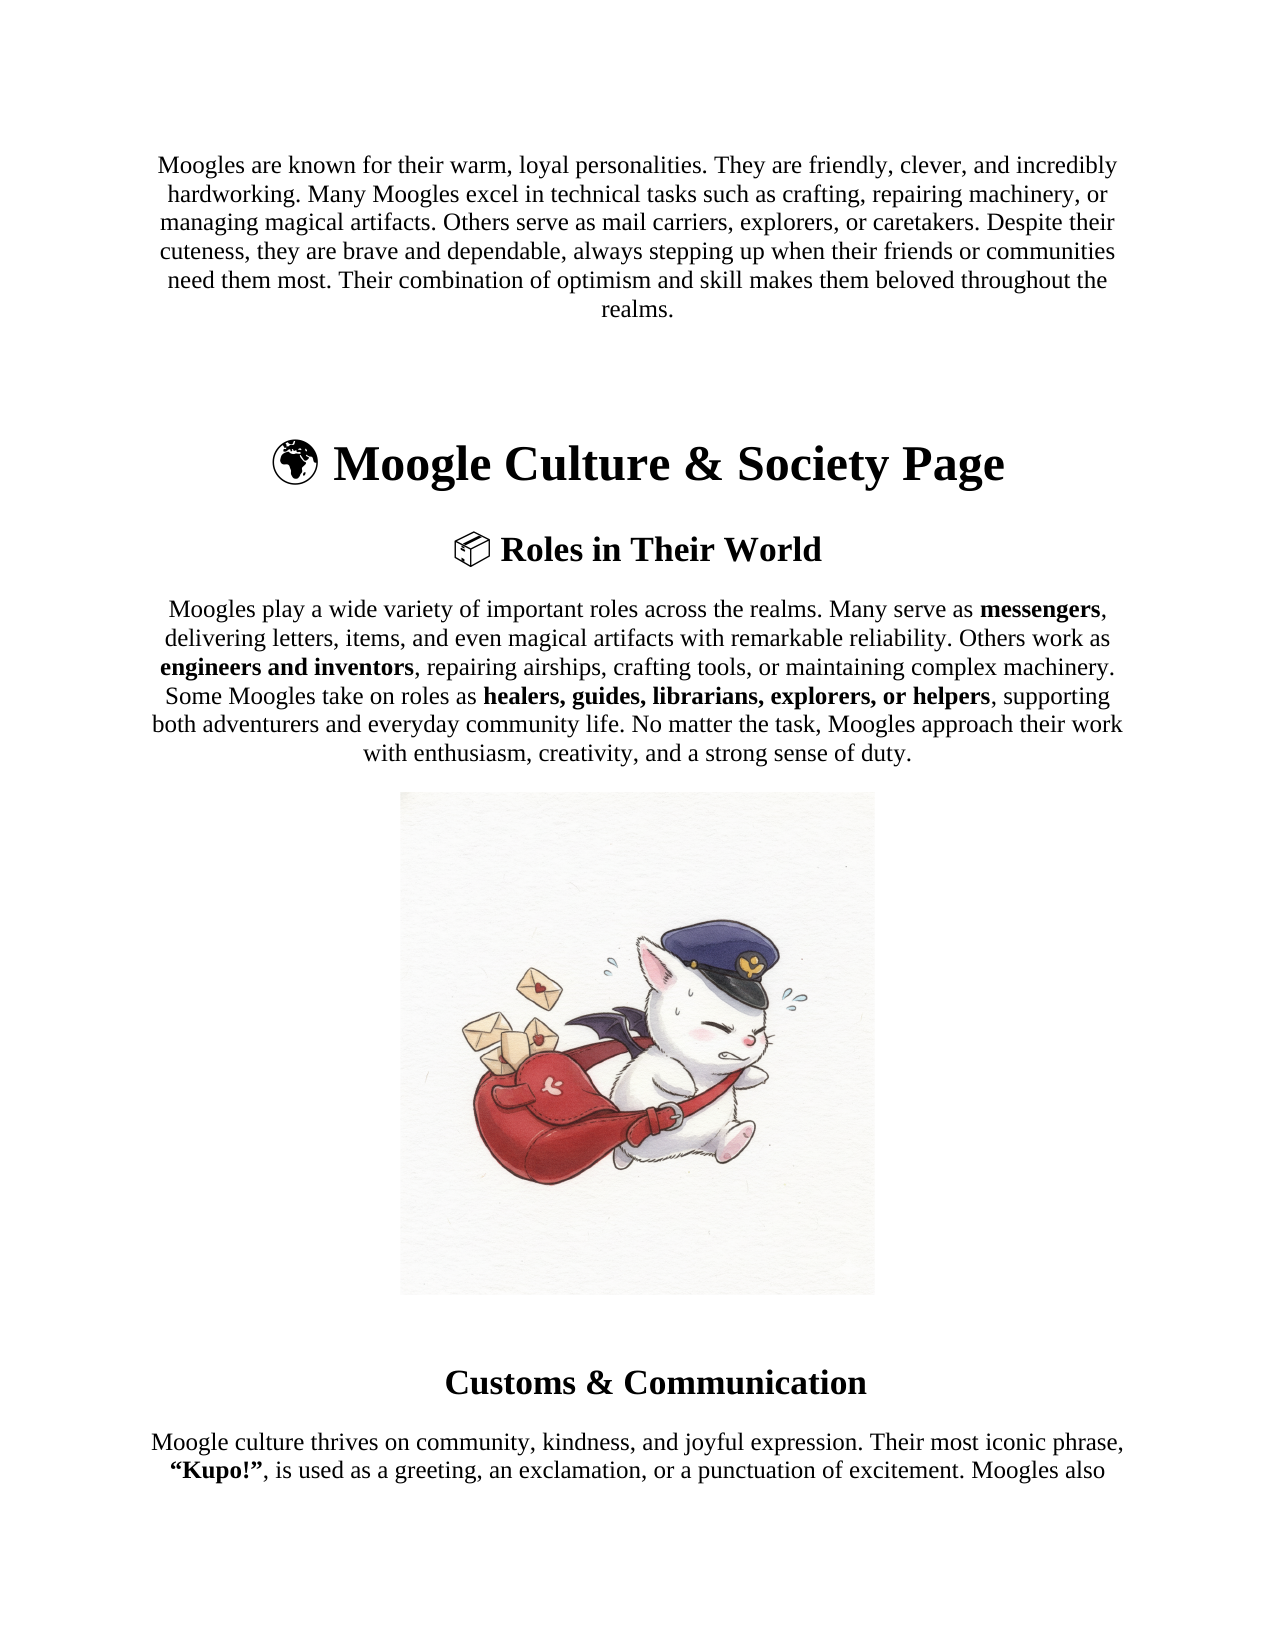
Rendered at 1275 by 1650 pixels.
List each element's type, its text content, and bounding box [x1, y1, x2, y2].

subtitle 💬 Customs & Communication [150, 1361, 1125, 1402]
text Moogles play a wide variety of important roles across the realms. Many serve as messengers, delivering letters, items, and even magical artifacts with remarkable reliability. Others work as engineers and inventors, repairing airships, crafting tools, or maintaining complex machinery. Some Moogles take on roles as healers, guides, librarians, explorers, or helpers, supporting both adventurers and everyday community life. No matter the task, Moogles approach their work with enthusiasm, creativity, and a strong sense of duty. [150, 594, 1125, 767]
subtitle 📦 Roles in Their World [150, 529, 1125, 569]
text Moogles are known for their warm, loyal personalities. They are friendly, clever, and incredibly hardworking. Many Moogles excel in technical tasks such as crafting, repairing machinery, or managing magical artifacts. Others serve as mail carriers, explorers, or caretakers. Despite their cuteness, they are brave and dependable, always stepping up when their friends or communities need them most. Their combination of optimism and skill makes them beloved throughout the realms. [150, 150, 1125, 322]
picture [400, 792, 875, 1295]
text 🌍 Moogle Culture & Society Page [150, 434, 1125, 491]
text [150, 1427, 1125, 1484]
